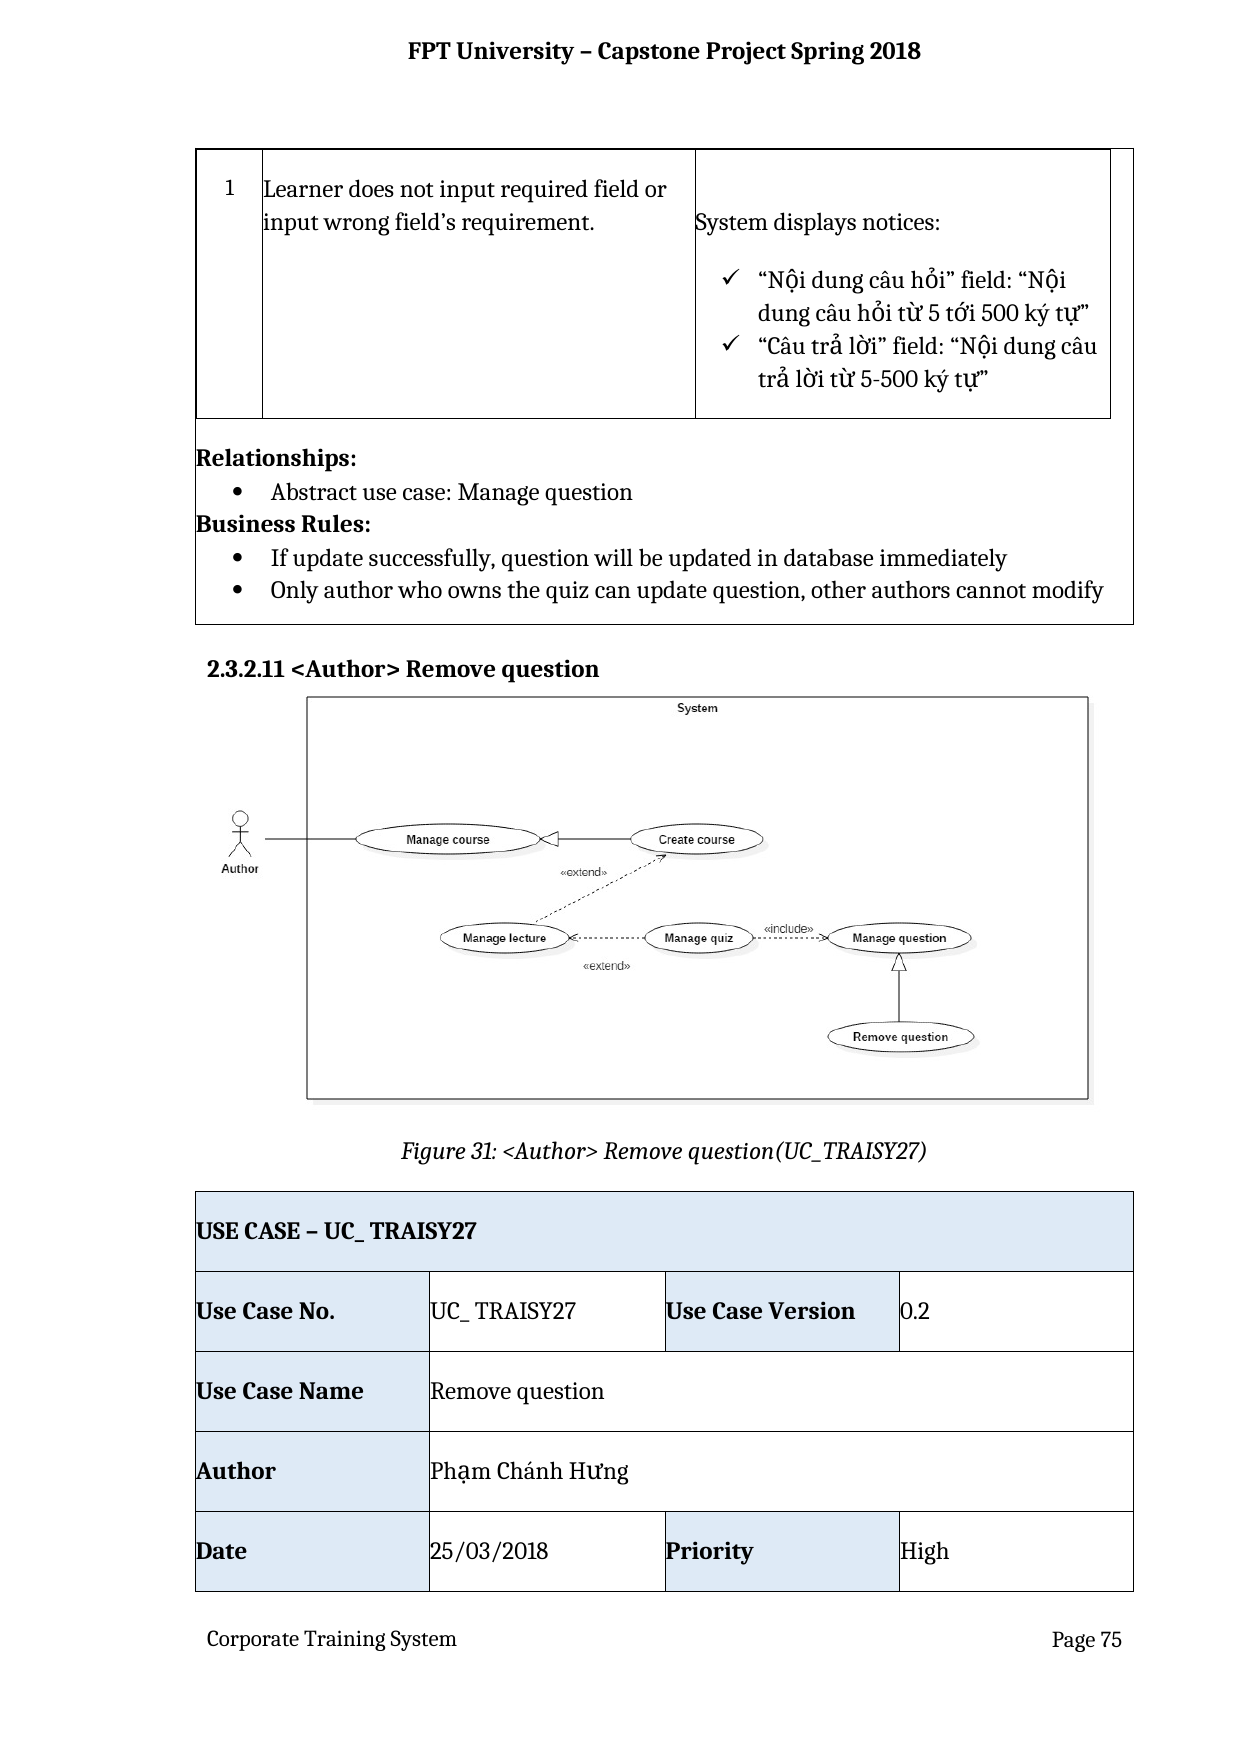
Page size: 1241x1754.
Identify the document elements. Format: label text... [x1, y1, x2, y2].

table_cell Use Case Version [666, 1272, 899, 1351]
table_cell Use Case Name [196, 1352, 429, 1431]
table_cell Phạm Chánh Hưng [430, 1432, 1133, 1511]
table_cell Remove question [430, 1352, 1133, 1431]
text Figure 31: <Author> Remove question(UC_TRAISY27) [207, 1137, 1122, 1166]
table_cell Use Case No. [196, 1272, 429, 1351]
table_header USE CASE – UC_ TRAISY27 [196, 1192, 1133, 1271]
table_cell High [900, 1512, 1133, 1591]
table_cell Priority [666, 1512, 899, 1591]
table_cell Author [196, 1432, 429, 1511]
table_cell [196, 149, 1133, 624]
text 2.3.2.11 <Author> Remove question [207, 655, 1122, 684]
table_cell UC_ TRAISY27 [430, 1272, 665, 1351]
table_cell 25/03/2018 [430, 1512, 665, 1591]
table_cell Date [196, 1512, 429, 1591]
picture [206, 688, 1123, 1134]
table_cell 0.2 [900, 1272, 1133, 1351]
